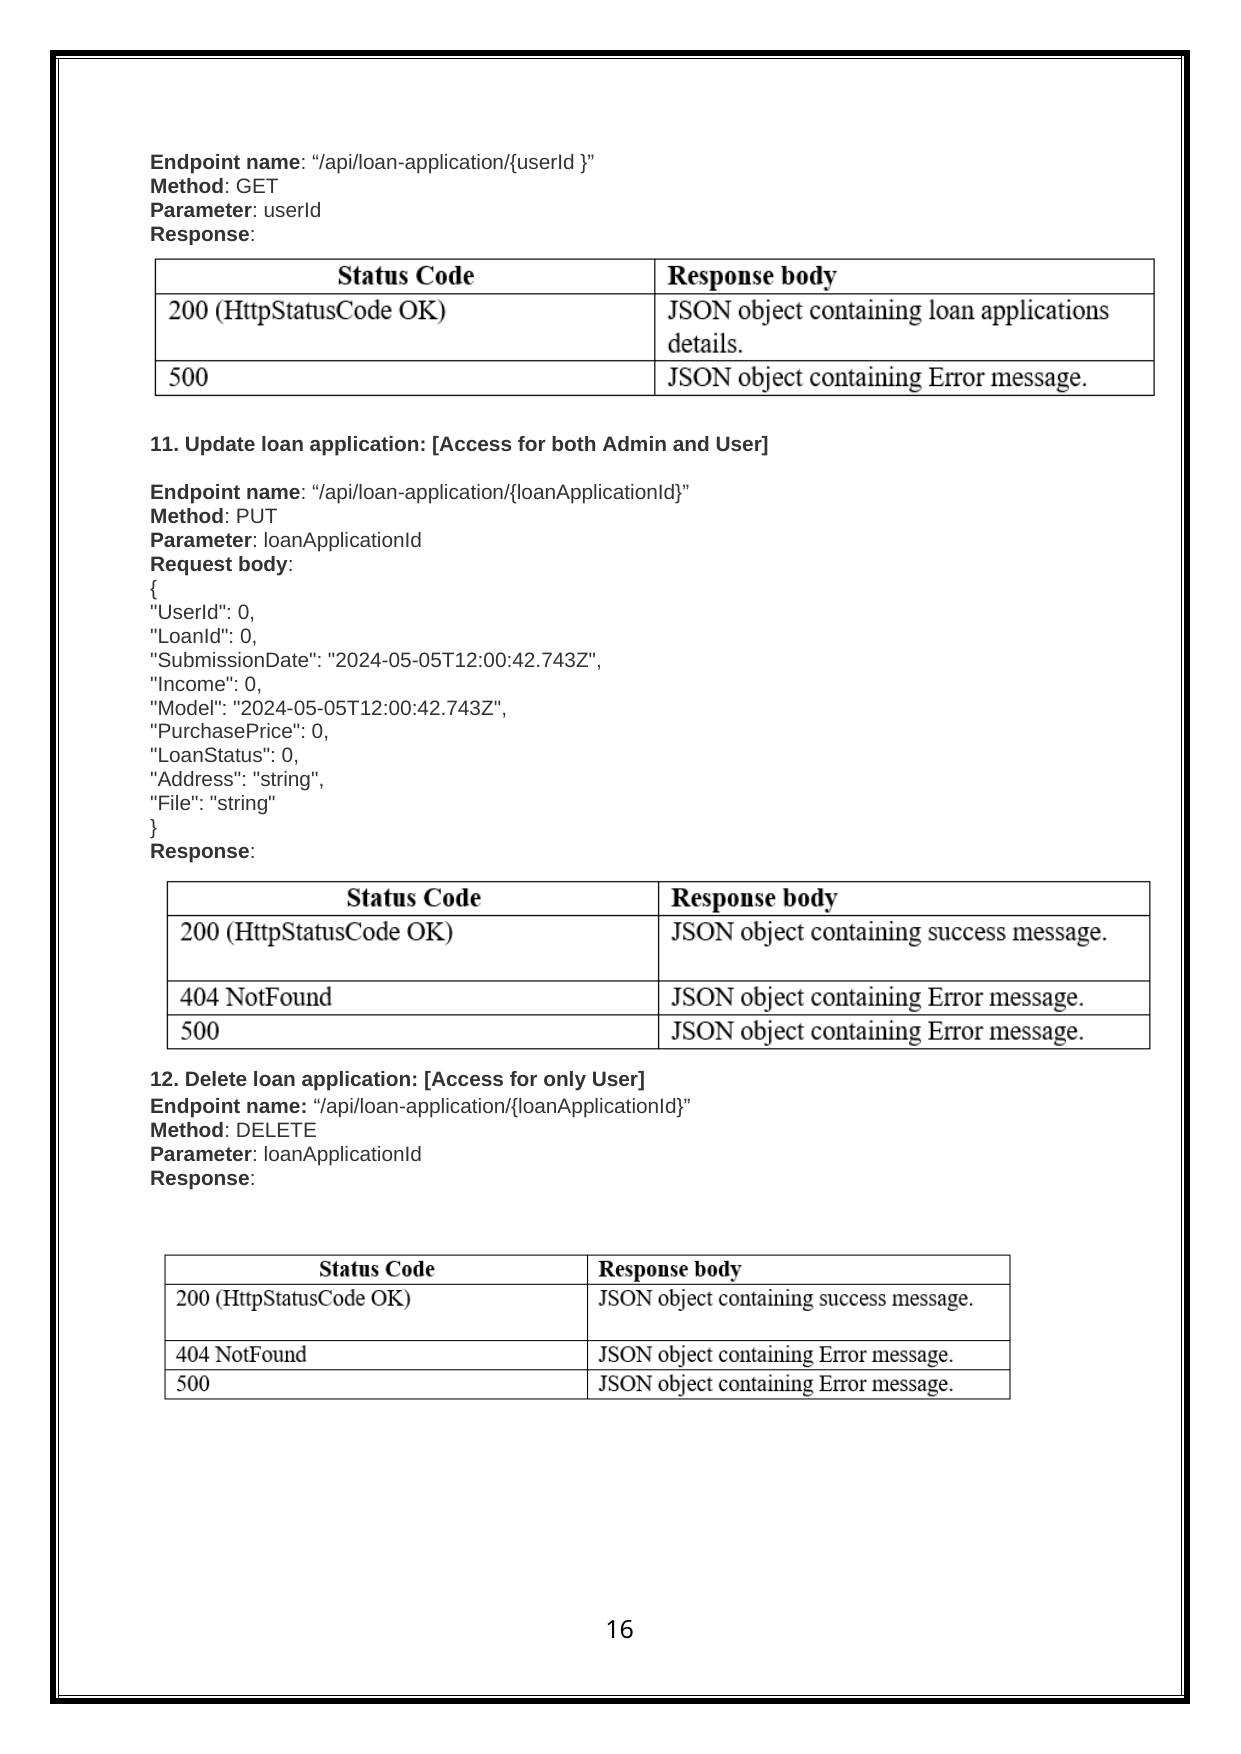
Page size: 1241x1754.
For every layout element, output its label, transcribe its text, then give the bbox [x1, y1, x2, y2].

text 11. Update loan application: [Access for both Admin and User] [150, 432, 1090, 456]
text Parameter: loanApplicationId [150, 528, 1090, 552]
picture [150, 863, 1164, 1064]
text "Income": 0, [150, 671, 1090, 695]
text { [150, 576, 1090, 599]
text "File": "string" [150, 791, 1090, 815]
text Endpoint name: “/api/loan-application/{userId }” [150, 150, 1090, 174]
picture [150, 1239, 1023, 1412]
text Endpoint name: “/api/loan-application/{loanApplicationId}” [150, 1094, 1090, 1118]
text Method: PUT [150, 504, 1090, 528]
text Response: [150, 1166, 1090, 1190]
text "PurchasePrice": 0, [150, 719, 1090, 743]
text "LoanStatus": 0, [150, 743, 1090, 767]
text Method: GET [150, 174, 1090, 198]
text Response: [150, 839, 1090, 863]
text Method: DELETE [150, 1118, 1090, 1142]
text "SubmissionDate": "2024-05-05T12:00:42.743Z", [150, 647, 1090, 671]
text Parameter: userId [150, 198, 1090, 222]
picture [150, 245, 1161, 411]
text "Address": "string", [150, 767, 1090, 791]
text "LoanId": 0, [150, 623, 1090, 647]
text Parameter: loanApplicationId [150, 1142, 1090, 1166]
text Response: [150, 222, 1090, 245]
text Request body: [150, 552, 1090, 576]
text Endpoint name: “/api/loan-application/{loanApplicationId}” [150, 480, 1090, 504]
text "UserId": 0, [150, 599, 1090, 623]
text 12. Delete loan application: [Access for only User] [150, 1064, 1090, 1091]
text "Model": "2024-05-05T12:00:42.743Z", [150, 695, 1090, 719]
text } [150, 815, 1090, 839]
